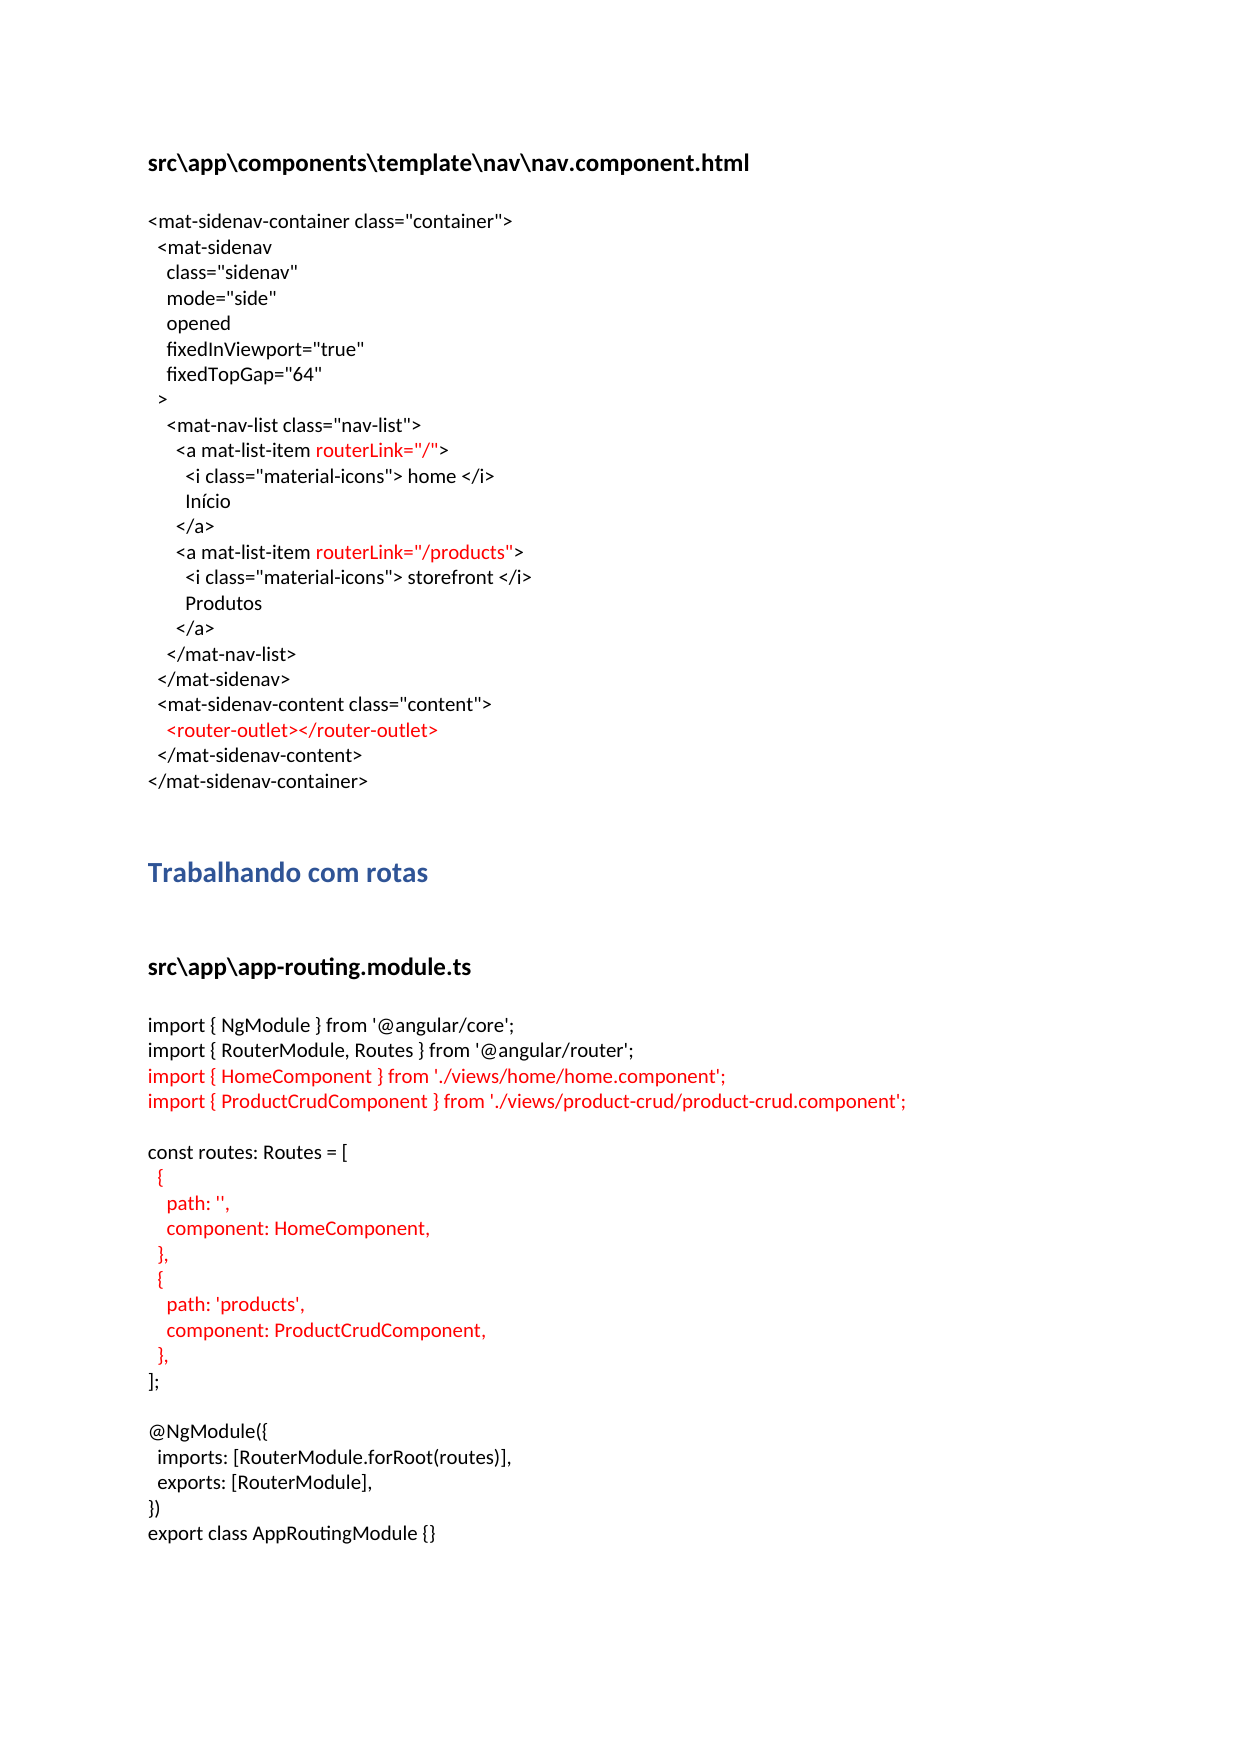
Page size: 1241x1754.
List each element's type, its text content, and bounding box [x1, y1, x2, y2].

text ]; [148, 1368, 1092, 1393]
text imports: [RouterModule.forRoot(routes)], [148, 1444, 1092, 1469]
text component: ProductCrudComponent, [148, 1317, 1092, 1342]
text class="sidenav" [148, 259, 1092, 285]
text <router-outlet></router-outlet> [148, 717, 1092, 742]
text <mat-sidenav-content class="content"> [148, 692, 1092, 717]
text { [148, 1266, 1092, 1292]
text @NgModule({ [148, 1419, 1092, 1444]
text opened [148, 310, 1092, 336]
text Produtos [148, 590, 1092, 615]
text </a> [148, 615, 1092, 641]
text { [148, 1164, 1092, 1190]
subtitle Trabalhando com rotas [148, 854, 1092, 890]
text </mat-nav-list> [148, 641, 1092, 666]
text <mat-sidenav [148, 234, 1092, 259]
text }, [148, 1241, 1092, 1266]
text }) [148, 1495, 1092, 1520]
text <mat-sidenav-container class="container"> [148, 209, 1092, 234]
text exports: [RouterModule], [148, 1469, 1092, 1495]
text import { RouterModule, Routes } from '@angular/router'; [148, 1037, 1092, 1063]
text import { NgModule } from '@angular/core'; [148, 1012, 1092, 1037]
text fixedInViewport="true" [148, 336, 1092, 361]
text src\app\components\template\nav\nav.component.html [148, 148, 1092, 178]
text path: 'products', [148, 1292, 1092, 1317]
text </a> [148, 514, 1092, 539]
text Início [148, 488, 1092, 514]
text <a mat-list-item routerLink="/products"> [148, 539, 1092, 564]
text <mat-nav-list class="nav-list"> [148, 412, 1092, 437]
text src\app\app-routing.module.ts [148, 951, 1092, 981]
text </mat-sidenav> [148, 666, 1092, 692]
text }, [148, 1342, 1092, 1368]
text <i class="material-icons"> home </i> [148, 463, 1092, 488]
text > [148, 387, 1092, 412]
text fixedTopGap="64" [148, 361, 1092, 387]
text component: HomeComponent, [148, 1215, 1092, 1241]
text <a mat-list-item routerLink="/"> [148, 437, 1092, 463]
text import { HomeComponent } from './views/home/home.component'; [148, 1063, 1092, 1088]
text import { ProductCrudComponent } from './views/product-crud/product-crud.component'; [148, 1088, 1092, 1114]
text export class AppRoutingModule {} [148, 1520, 1092, 1546]
text </mat-sidenav-container> [148, 768, 1092, 793]
text <i class="material-icons"> storefront </i> [148, 564, 1092, 590]
text path: '', [148, 1190, 1092, 1215]
text mode="side" [148, 285, 1092, 310]
text </mat-sidenav-content> [148, 742, 1092, 768]
text const routes: Routes = [ [148, 1139, 1092, 1164]
